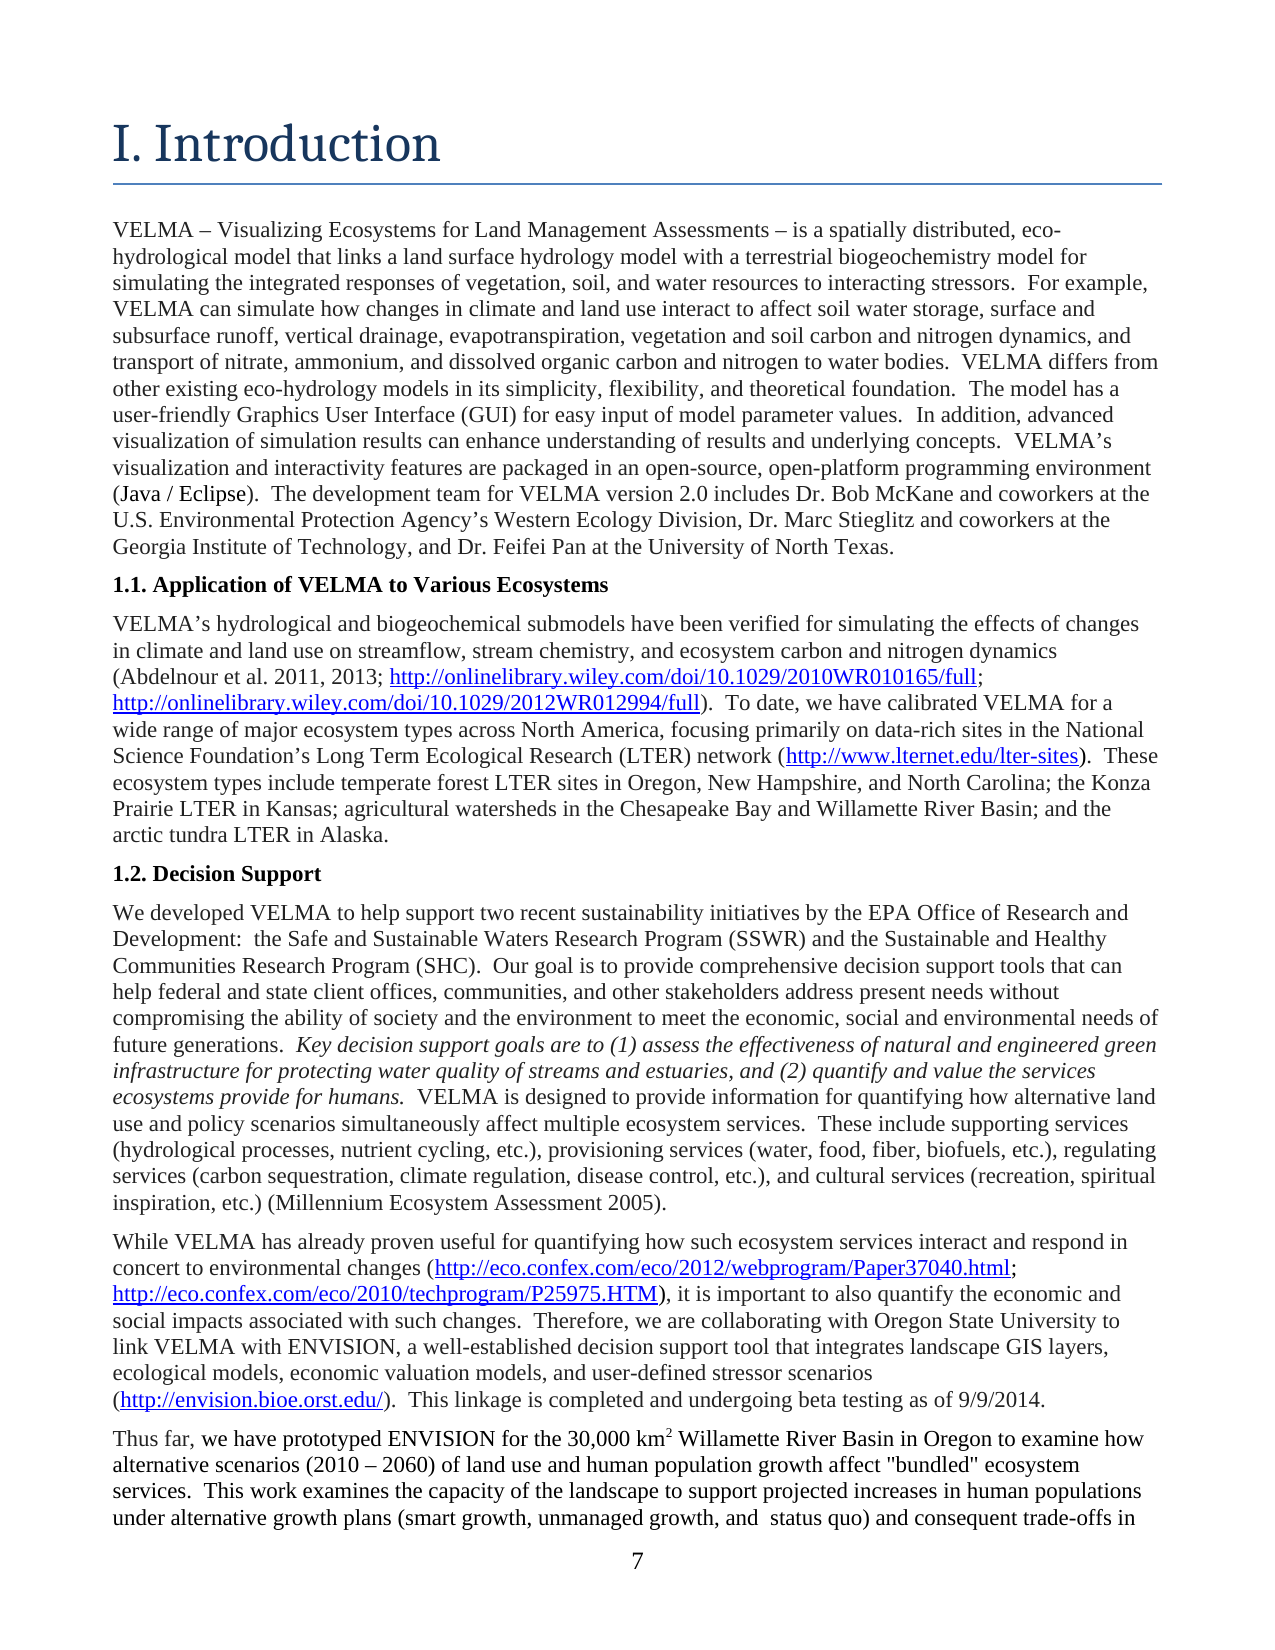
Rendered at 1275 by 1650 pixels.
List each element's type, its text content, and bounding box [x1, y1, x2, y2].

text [112, 1425, 1162, 1530]
text While VELMA has already proven useful for quantifying how such ecosystem services interact and respond in concert to environmental changes (http://eco.confex.com/eco/2012/webprogram/Paper37040.html; http://eco.confex.com/eco/2010/techprogram/P25975.HTM), it is important to also quantify the economic and social impacts associated with such changes. Therefore, we are collaborating with Oregon State University to link VELMA with ENVISION, a well-established decision support tool that integrates landscape GIS layers, ecological models, economic valuation models, and user-defined stressor scenarios (http://envision.bioe.orst.edu/). This linkage is completed and undergoing beta testing as of 9/9/2014. [112, 1228, 1162, 1412]
text 1.1. Application of VELMA to Various Ecosystems [112, 572, 1162, 598]
text We developed VELMA to help support two recent sustainability initiatives by the EPA Office of Research and Development: the Safe and Sustainable Waters Research Program (SSWR) and the Sustainable and Healthy Communities Research Program (SHC). Our goal is to provide comprehensive decision support tools that can help federal and state client offices, communities, and other stakeholders address present needs without compromising the ability of society and the environment to meet the economic, social and environmental needs of future generations. Key decision support goals are to (1) assess the effectiveness of natural and engineered green infrastructure for protecting water quality of streams and estuaries, and (2) quantify and value the services ecosystems provide for humans. VELMA is designed to provide information for quantifying how alternative land use and policy scenarios simultaneously affect multiple ecosystem services. These include supporting services (hydrological processes, nutrient cycling, etc.), provisioning services (water, food, fiber, biofuels, etc.), regulating services (carbon sequestration, climate regulation, disease control, etc.), and cultural services (recreation, spiritual inspiration, etc.) (Millennium Ecosystem Assessment 2005). [112, 899, 1162, 1215]
subtitle I. Introduction [112, 112, 1162, 185]
text VELMA’s hydrological and biogeochemical submodels have been verified for simulating the effects of changes in climate and land use on streamflow, stream chemistry, and ecosystem carbon and nitrogen dynamics (Abdelnour et al. 2011, 2013; http://onlinelibrary.wiley.com/doi/10.1029/2010WR010165/full; http://onlinelibrary.wiley.com/doi/10.1029/2012WR012994/full). To date, we have calibrated VELMA for a wide range of major ecosystem types across North America, focusing primarily on data-rich sites in the National Science Foundation’s Long Term Ecological Research (LTER) network (http://www.lternet.edu/lter-sites). These ecosystem types include temperate forest LTER sites in Oregon, New Hampshire, and North Carolina; the Konza Prairie LTER in Kansas; agricultural watersheds in the Chesapeake Bay and Willamette River Basin; and the arctic tundra LTER in Alaska. [112, 610, 1162, 848]
text 1.2. Decision Support [112, 860, 1162, 886]
text VELMA – Visualizing Ecosystems for Land Management Assessments – is a spatially distributed, eco-hydrological model that links a land surface hydrology model with a terrestrial biogeochemistry model for simulating the integrated responses of vegetation, soil, and water resources to interacting stressors. For example, VELMA can simulate how changes in climate and land use interact to affect soil water storage, surface and subsurface runoff, vertical drainage, evapotranspiration, vegetation and soil carbon and nitrogen dynamics, and transport of nitrate, ammonium, and dissolved organic carbon and nitrogen to water bodies. VELMA differs from other existing eco-hydrology models in its simplicity, flexibility, and theoretical foundation. The model has a user-friendly Graphics User Interface (GUI) for easy input of model parameter values. In addition, advanced visualization of simulation results can enhance understanding of results and underlying concepts. VELMA’s visualization and interactivity features are packaged in an open-source, open-platform programming environment (Java / Eclipse). The development team for VELMA version 2.0 includes Dr. Bob McKane and coworkers at the U.S. Environmental Protection Agency’s Western Ecology Division, Dr. Marc Stieglitz and coworkers at the Georgia Institute of Technology, and Dr. Feifei Pan at the University of North Texas. [112, 216, 1162, 559]
